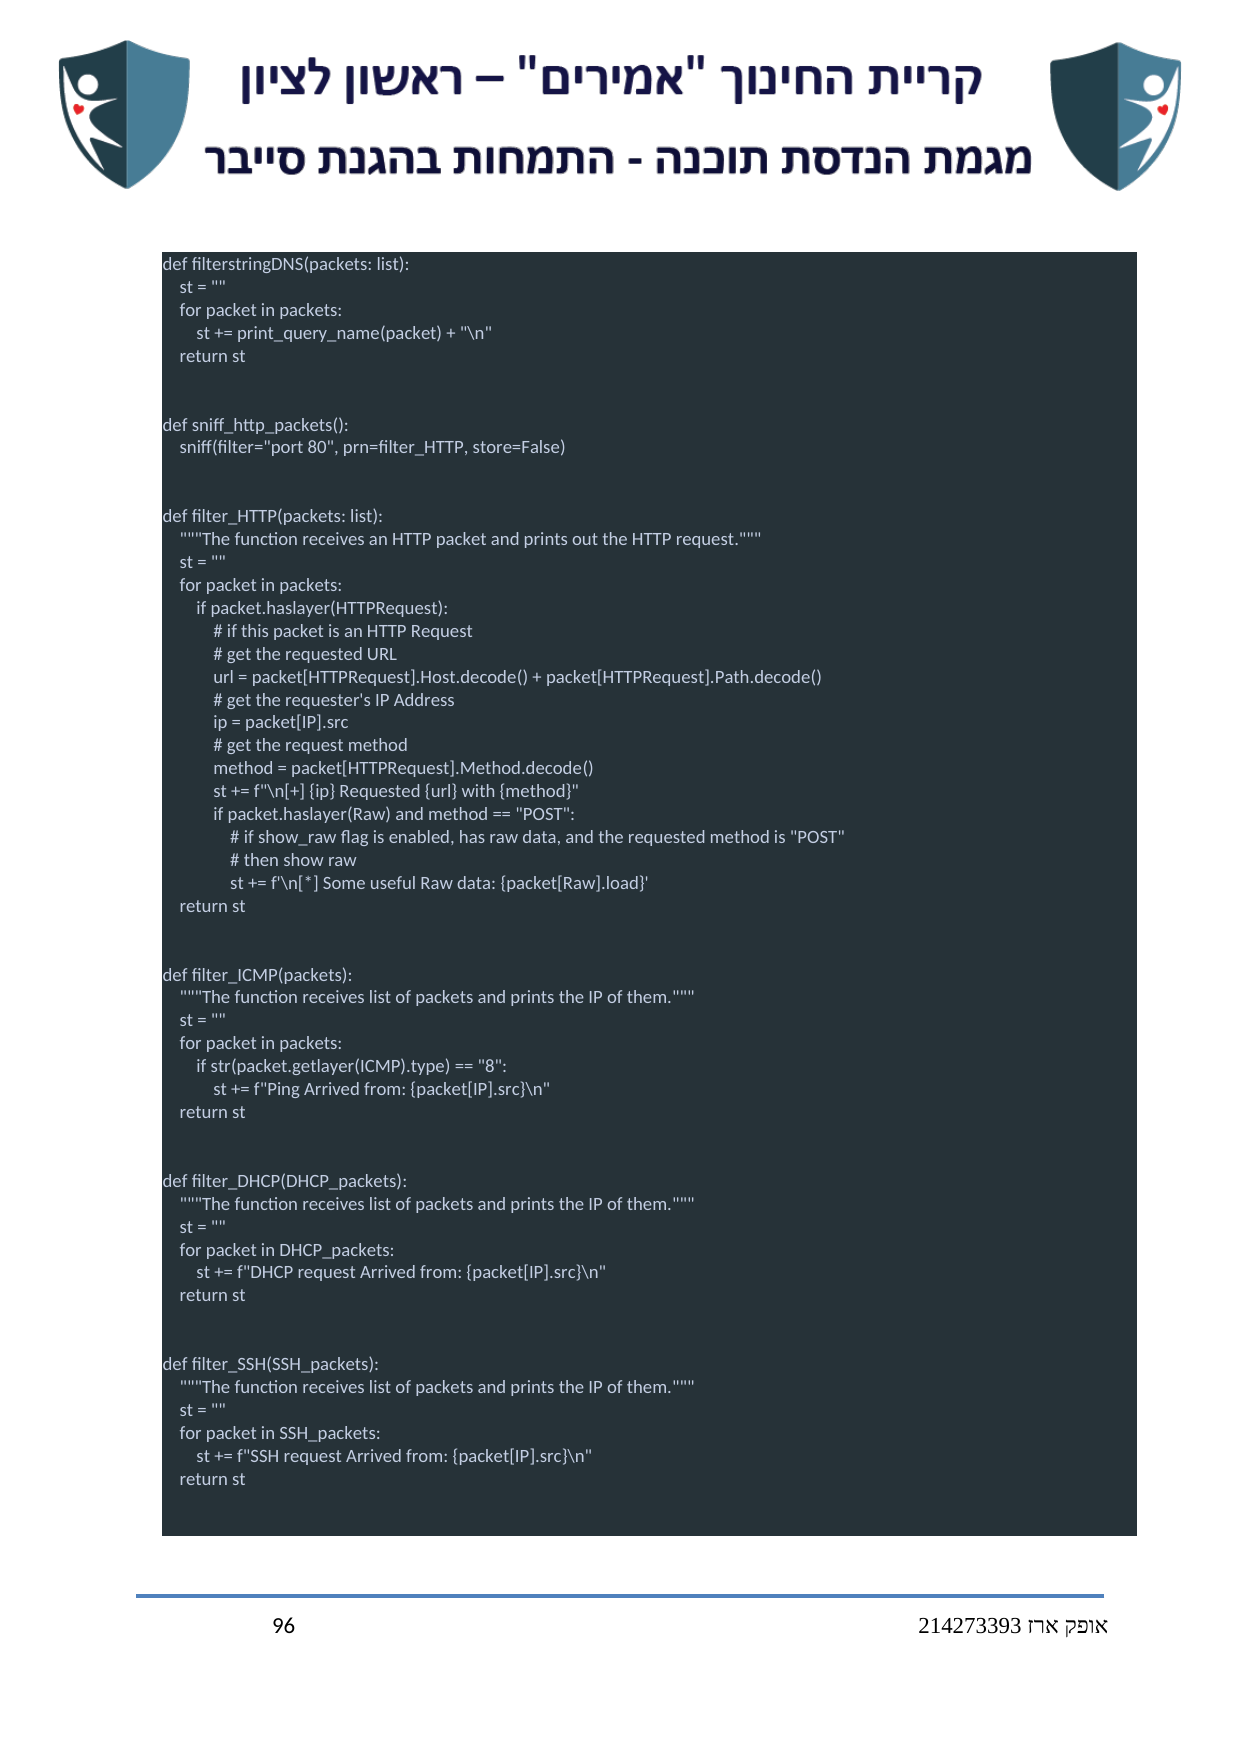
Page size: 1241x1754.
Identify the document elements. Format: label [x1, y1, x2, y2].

picture [58, 40, 1182, 192]
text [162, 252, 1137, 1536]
